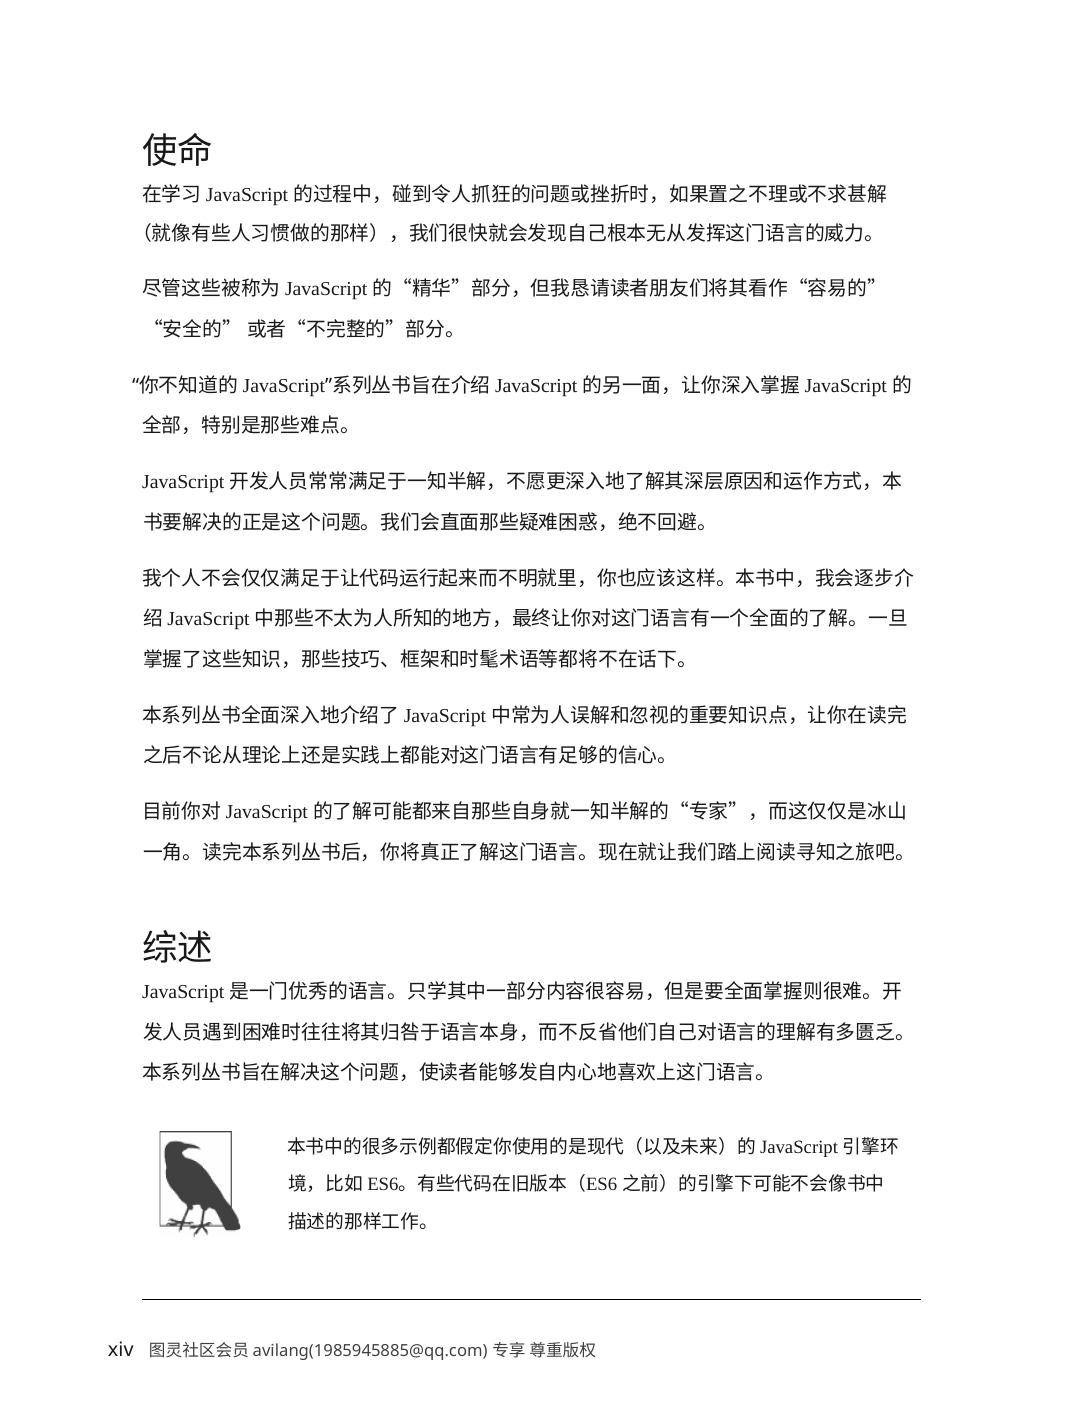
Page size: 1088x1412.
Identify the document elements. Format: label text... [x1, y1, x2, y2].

text 使命 [142, 122, 922, 173]
text 我个人不会仅仅满足于让代码运行起来而不明就里，你也应该这样。本书中，我会逐步介绍 JavaScript 中那些不太为人所知的地方，最终让你对这门语言有一个全面的了解。一旦掌握了这些知识，那些技巧、框架和时髦术语等都将不在话下。 [142, 562, 922, 672]
text 尽管这些被称为 JavaScript 的“精华”部分，但我恳请读者朋友们将其看作“容易的”“安全的” 或者“不完整的”部分。 [142, 273, 922, 342]
text 在学习 JavaScript 的过程中，碰到令人抓狂的问题或挫折时，如果置之不理或不求甚解 [142, 179, 922, 208]
text 本系列丛书全面深入地介绍了 JavaScript 中常为人误解和忽视的重要知识点，让你在读完之后不论从理论上还是实践上都能对这门语言有足够的信心。 [142, 699, 922, 768]
text JavaScript 是一门优秀的语言。只学其中一部分内容很容易，但是要全面掌握则很难。开发人员遇到困难时往往将其归咎于语言本身，而不反省他们自己对语言的理解有多匮乏。 [142, 976, 922, 1045]
text 综述 [142, 919, 922, 971]
text 目前你对 JavaScript 的了解可能都来自那些自身就一知半解的“专家”，而这仅仅是冰山一角。读完本系列丛书后，你将真正了解这门语言。现在就让我们踏上阅读寻知之旅吧。 [142, 796, 922, 865]
text 本系列丛书旨在解决这个问题，使读者能够发自内心地喜欢上这门语言。 [142, 1057, 922, 1085]
text “你不知道的 JavaScript”系列丛书旨在介绍 JavaScript 的另一面，让你深入掌握 JavaScript 的全部，特别是那些难点。 [132, 369, 922, 438]
text JavaScript 开发人员常常满足于一知半解，不愿更深入地了解其深层原因和运作方式，本书要解决的正是这个问题。我们会直面那些疑难困惑，绝不回避。 [142, 466, 922, 535]
text （就像有些人习惯做的那样），我们很快就会发现自己根本无从发挥这门语言的威力。 [132, 218, 922, 246]
picture [159, 1131, 241, 1237]
text 本书中的很多示例都假定你使用的是现代（以及未来）的 JavaScript 引擎环境，比如 ES6。有些代码在旧版本（ES6 之前）的引擎下可能不会像书中描述的那样工作。 [241, 1131, 901, 1234]
